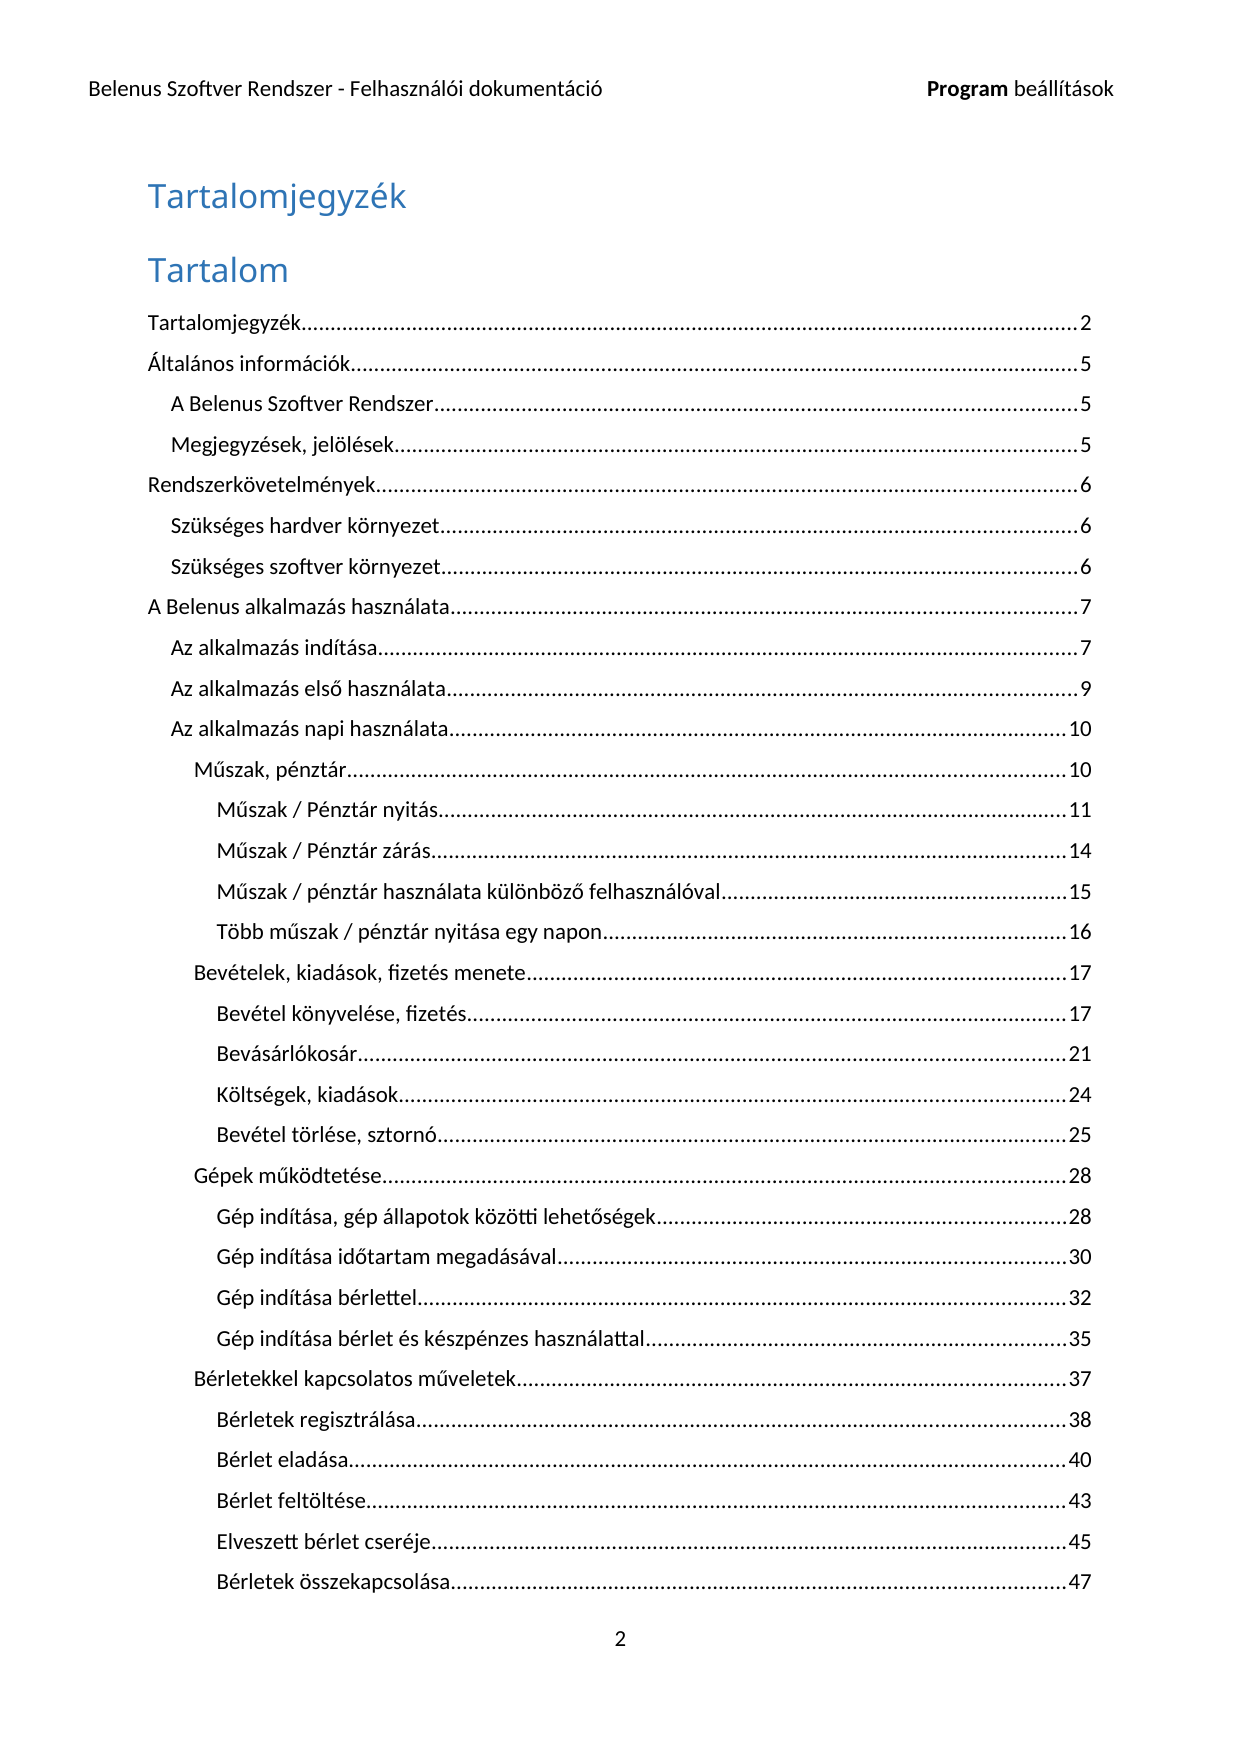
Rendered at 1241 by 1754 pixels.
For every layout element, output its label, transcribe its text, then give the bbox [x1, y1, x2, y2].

subtitle Tartalomjegyzék [148, 173, 1093, 218]
